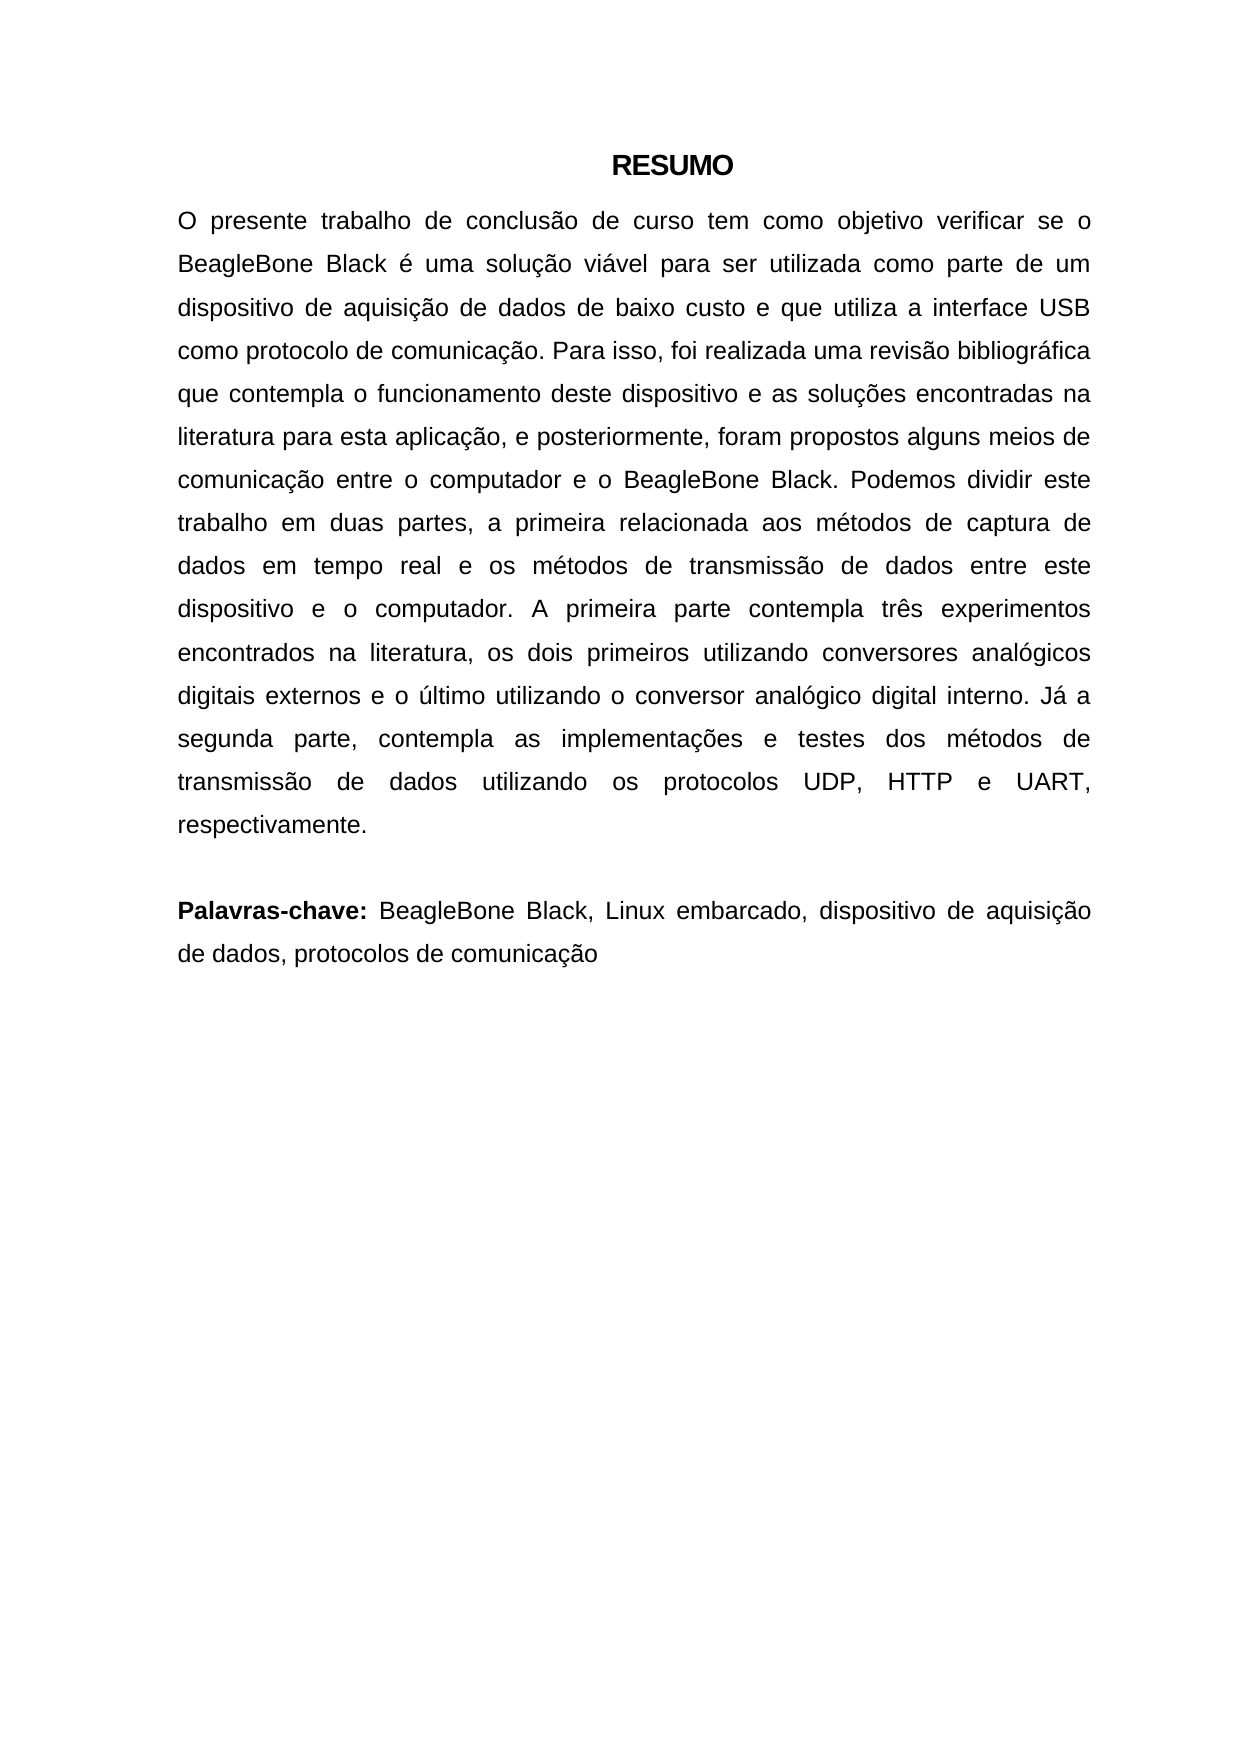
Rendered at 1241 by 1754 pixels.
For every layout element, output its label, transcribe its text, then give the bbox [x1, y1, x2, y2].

list resumo [177, 148, 1092, 181]
text O presente trabalho de conclusão de curso tem como objetivo verificar se o BeagleBone Black é uma solução viável para ser utilizada como parte de um dispositivo de aquisição de dados de baixo custo e que utiliza a interface USB como protocolo de comunicação. Para isso, foi realizada uma revisão bibliográfica que contempla o funcionamento deste dispositivo e as soluções encontradas na literatura para esta aplicação, e posteriormente, foram propostos alguns meios de comunicação entre o computador e o BeagleBone Black. Podemos dividir este trabalho em duas partes, a primeira relacionada aos métodos de captura de dados em tempo real e os métodos de transmissão de dados entre este dispositivo e o computador. A primeira parte contempla três experimentos encontrados na literatura, os dois primeiros utilizando conversores analógicos digitais externos e o último utilizando o conversor analógico digital interno. Já a segunda parte, contempla as implementações e testes dos métodos de transmissão de dados utilizando os protocolos UDP, HTTP e UART, respectivamente. [177, 206, 1092, 882]
text Palavras-chave: BeagleBone Black, Linux embarcado, dispositivo de aquisição de dados, protocolos de comunicação [177, 896, 1092, 968]
